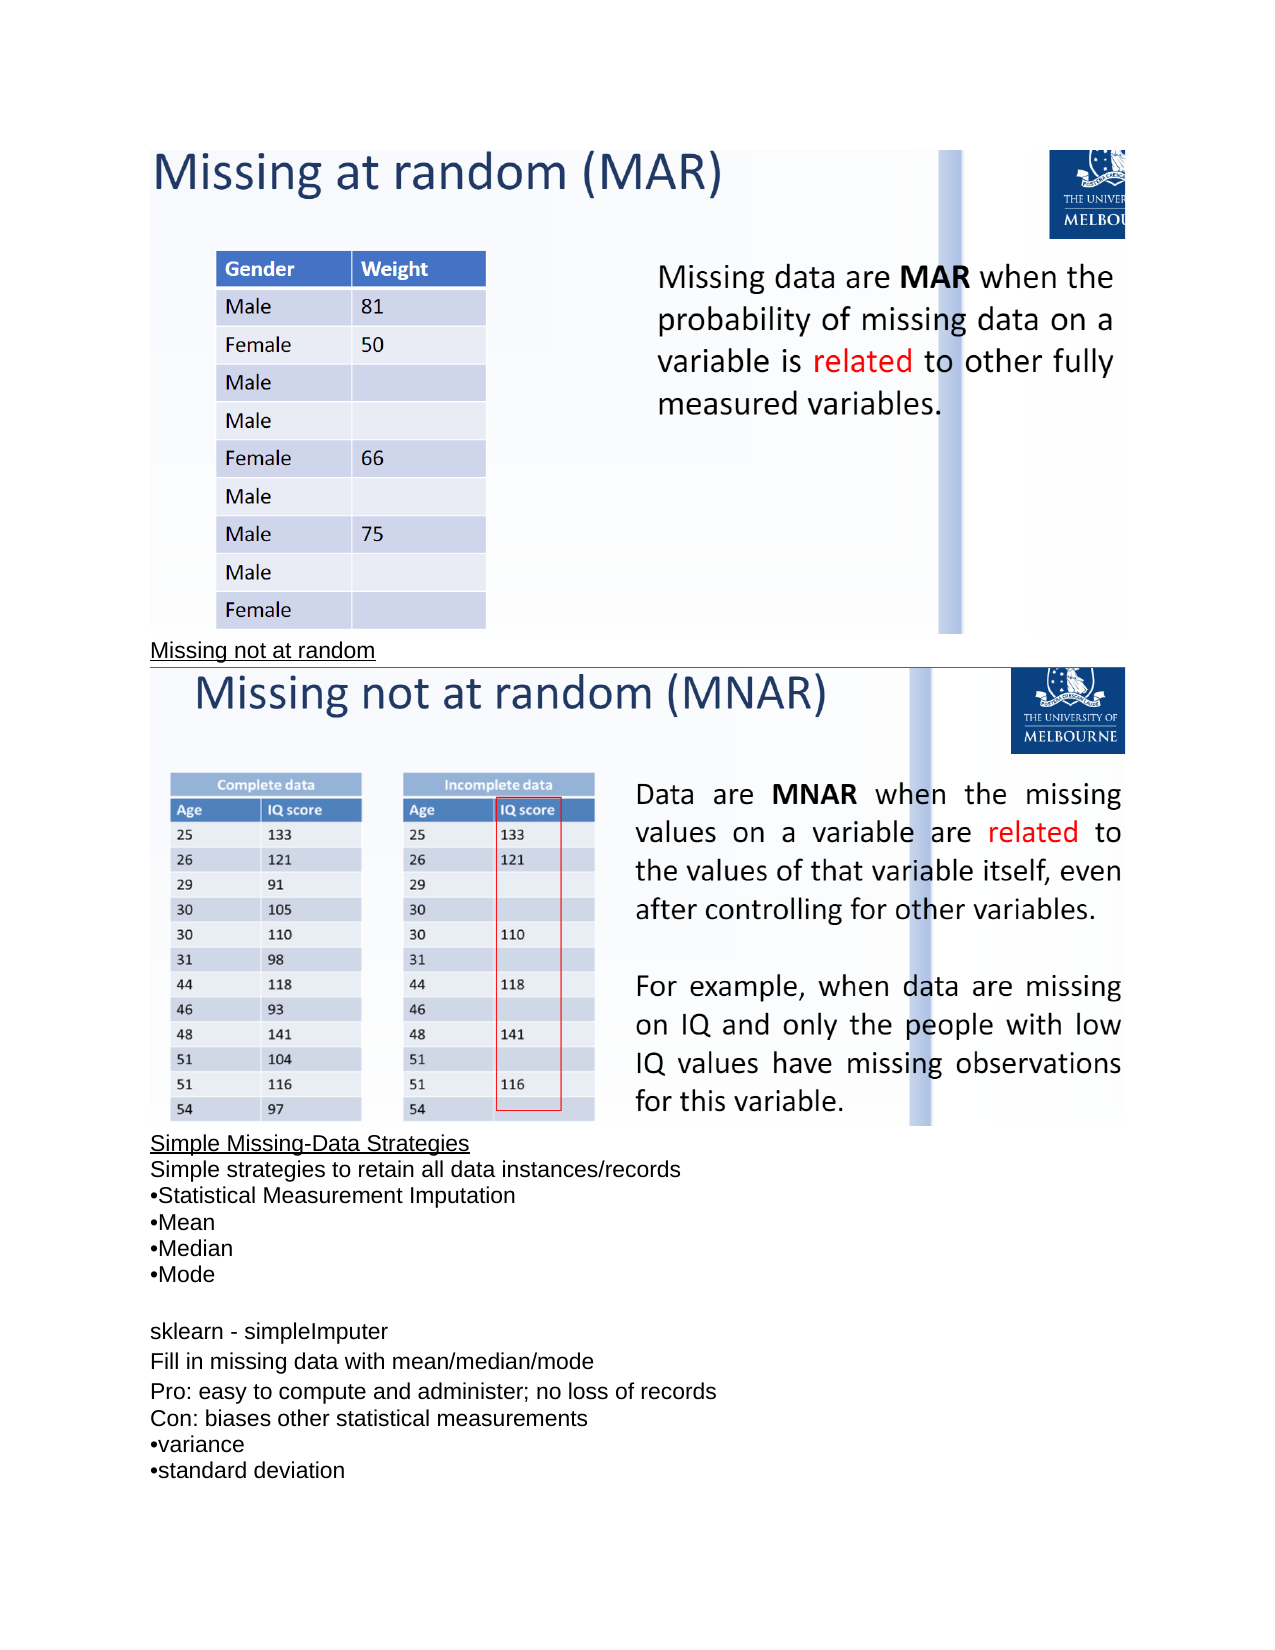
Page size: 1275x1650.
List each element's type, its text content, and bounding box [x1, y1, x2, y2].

text Pro: easy to compute and administer; no loss of records [150, 1378, 1275, 1405]
picture [150, 667, 1125, 1126]
text •Statistical Measurement Imputation [150, 1182, 1275, 1209]
text Con: biases other statistical measurements [150, 1405, 1275, 1431]
text •Mode [150, 1261, 1275, 1288]
text sklearn - simpleImputer [150, 1318, 1125, 1344]
text •Mean [150, 1209, 1275, 1235]
text Missing not at random [150, 637, 1125, 663]
text Fill in missing data with mean/median/mode [150, 1348, 1125, 1374]
text •Median [150, 1235, 1275, 1261]
picture [150, 150, 1125, 634]
text •standard deviation [150, 1457, 1275, 1484]
text •variance [150, 1431, 1275, 1457]
text Simple strategies to retain all data instances/records [150, 1156, 1275, 1182]
text Simple Missing-Data Strategies [150, 1129, 1275, 1156]
